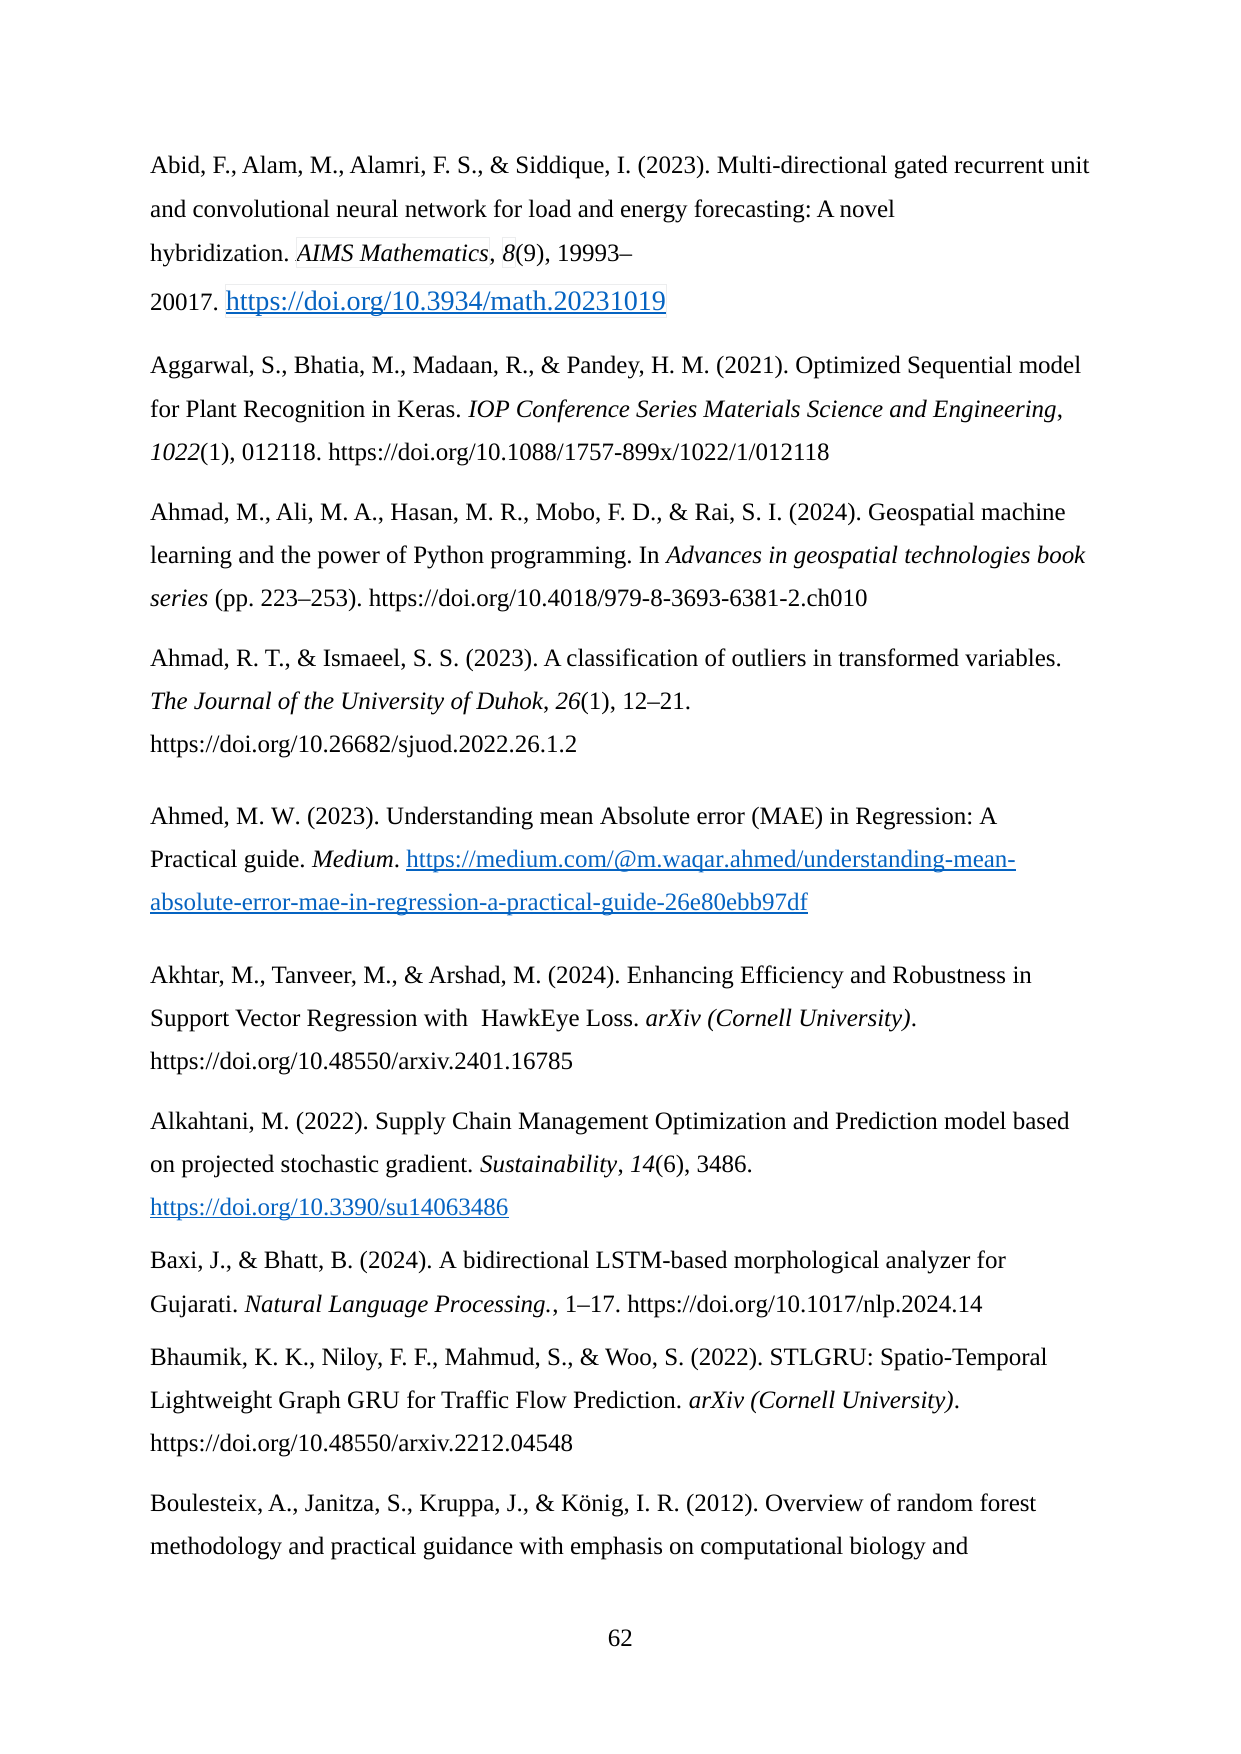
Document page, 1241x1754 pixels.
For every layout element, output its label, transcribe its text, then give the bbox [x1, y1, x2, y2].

text Akhtar, M., Tanveer, M., & Arshad, M. (2024). Enhancing Efficiency and Robustness in Support Vector Regression with HawkEye Loss. arXiv (Cornell University). https://doi.org/10.48550/arxiv.2401.16785 [150, 960, 1090, 1075]
text Alkahtani, M. (2022). Supply Chain Management Optimization and Prediction model based on projected stochastic gradient. Sustainability, 14(6), 3486. https://doi.org/10.3390/su14063486 [150, 1106, 1090, 1221]
text Ahmed, M. W. (2023). Understanding mean Absolute error (MAE) in Regression: A Practical guide. Medium. https://medium.com/@m.waqar.ahmed/understanding-mean-absolute-error-mae-in-regression-a-practical-guide-26e80ebb97df [150, 801, 1090, 916]
text Ahmad, R. T., & Ismaeel, S. S. (2023). A classification of outliers in transformed variables. The Journal of the University of Duhok, 26(1), 12–21. https://doi.org/10.26682/sjuod.2022.26.1.2 [150, 643, 1090, 758]
text Baxi, J., & Bhatt, B. (2024). A bidirectional LSTM-based morphological analyzer for Gujarati. Natural Language Processing., 1–17. https://doi.org/10.1017/nlp.2024.14 [150, 1246, 1090, 1317]
text Ahmad, M., Ali, M. A., Hasan, M. R., Mobo, F. D., & Rai, S. I. (2024). Geospatial machine learning and the power of Python programming. In Advances in geospatial technologies book series (pp. 223–253). https://doi.org/10.4018/979-8-3693-6381-2.ch010 [150, 497, 1090, 612]
text Aggarwal, S., Bhatia, M., Madaan, R., & Pandey, H. M. (2021). Optimized Sequential model for Plant Recognition in Keras. IOP Conference Series Materials Science and Engineering, 1022(1), 012118. https://doi.org/10.1088/1757-899x/1022/1/012118 [150, 351, 1090, 466]
text Bhaumik, K. K., Niloy, F. F., Mahmud, S., & Woo, S. (2022). STLGRU: Spatio-Temporal Lightweight Graph GRU for Traffic Flow Prediction. arXiv (Cornell University). https://doi.org/10.48550/arxiv.2212.04548 [150, 1342, 1090, 1457]
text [150, 1488, 1090, 1560]
text Abid, F., Alam, M., Alamri, F. S., & Siddique, I. (2023). Multi-directional gated recurrent unit and convolutional neural network for load and energy forecasting: A novel hybridization. AIMS Mathematics, 8(9), 19993–20017. https://doi.org/10.3934/math.20231019 [150, 150, 1090, 317]
